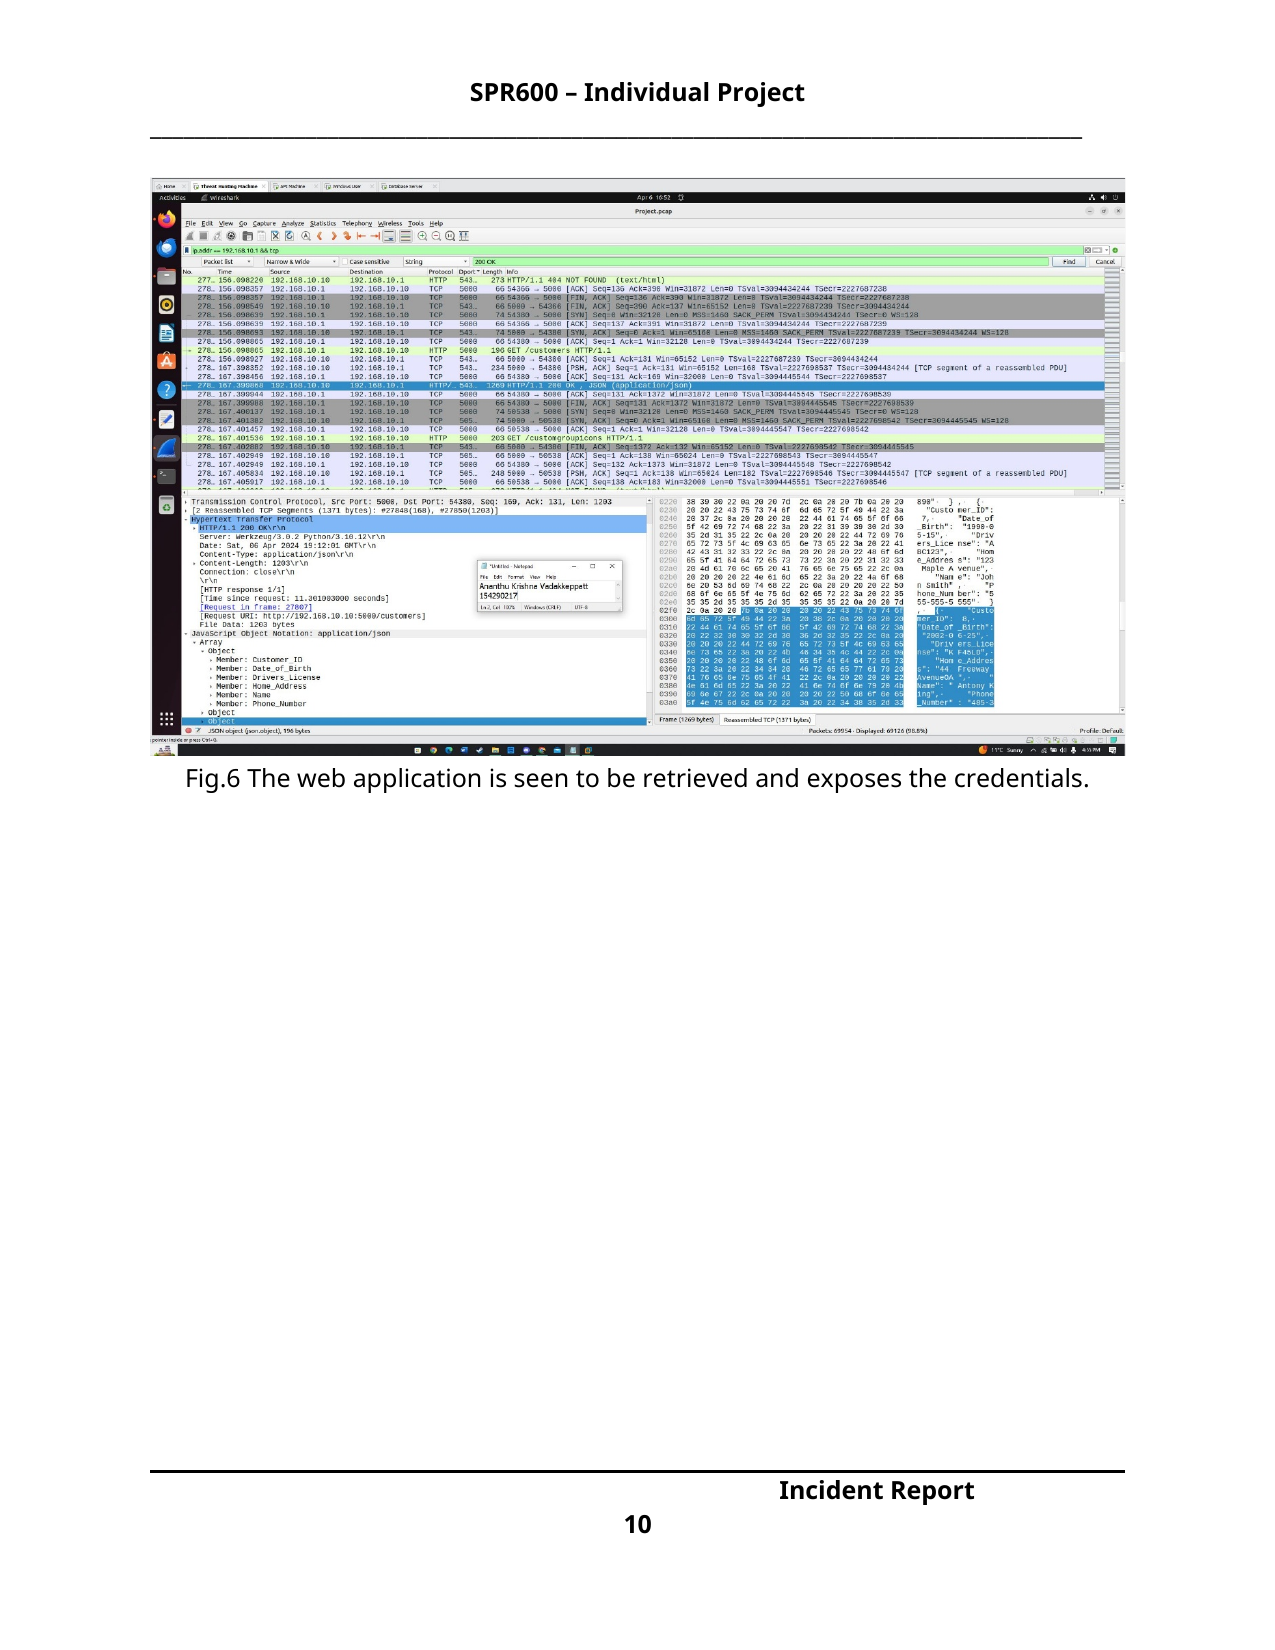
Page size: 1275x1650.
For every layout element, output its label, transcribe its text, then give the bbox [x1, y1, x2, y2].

picture [150, 177, 1125, 756]
text Fig.6 The web application is seen to be retrieved and exposes the credentials. [150, 756, 1125, 795]
